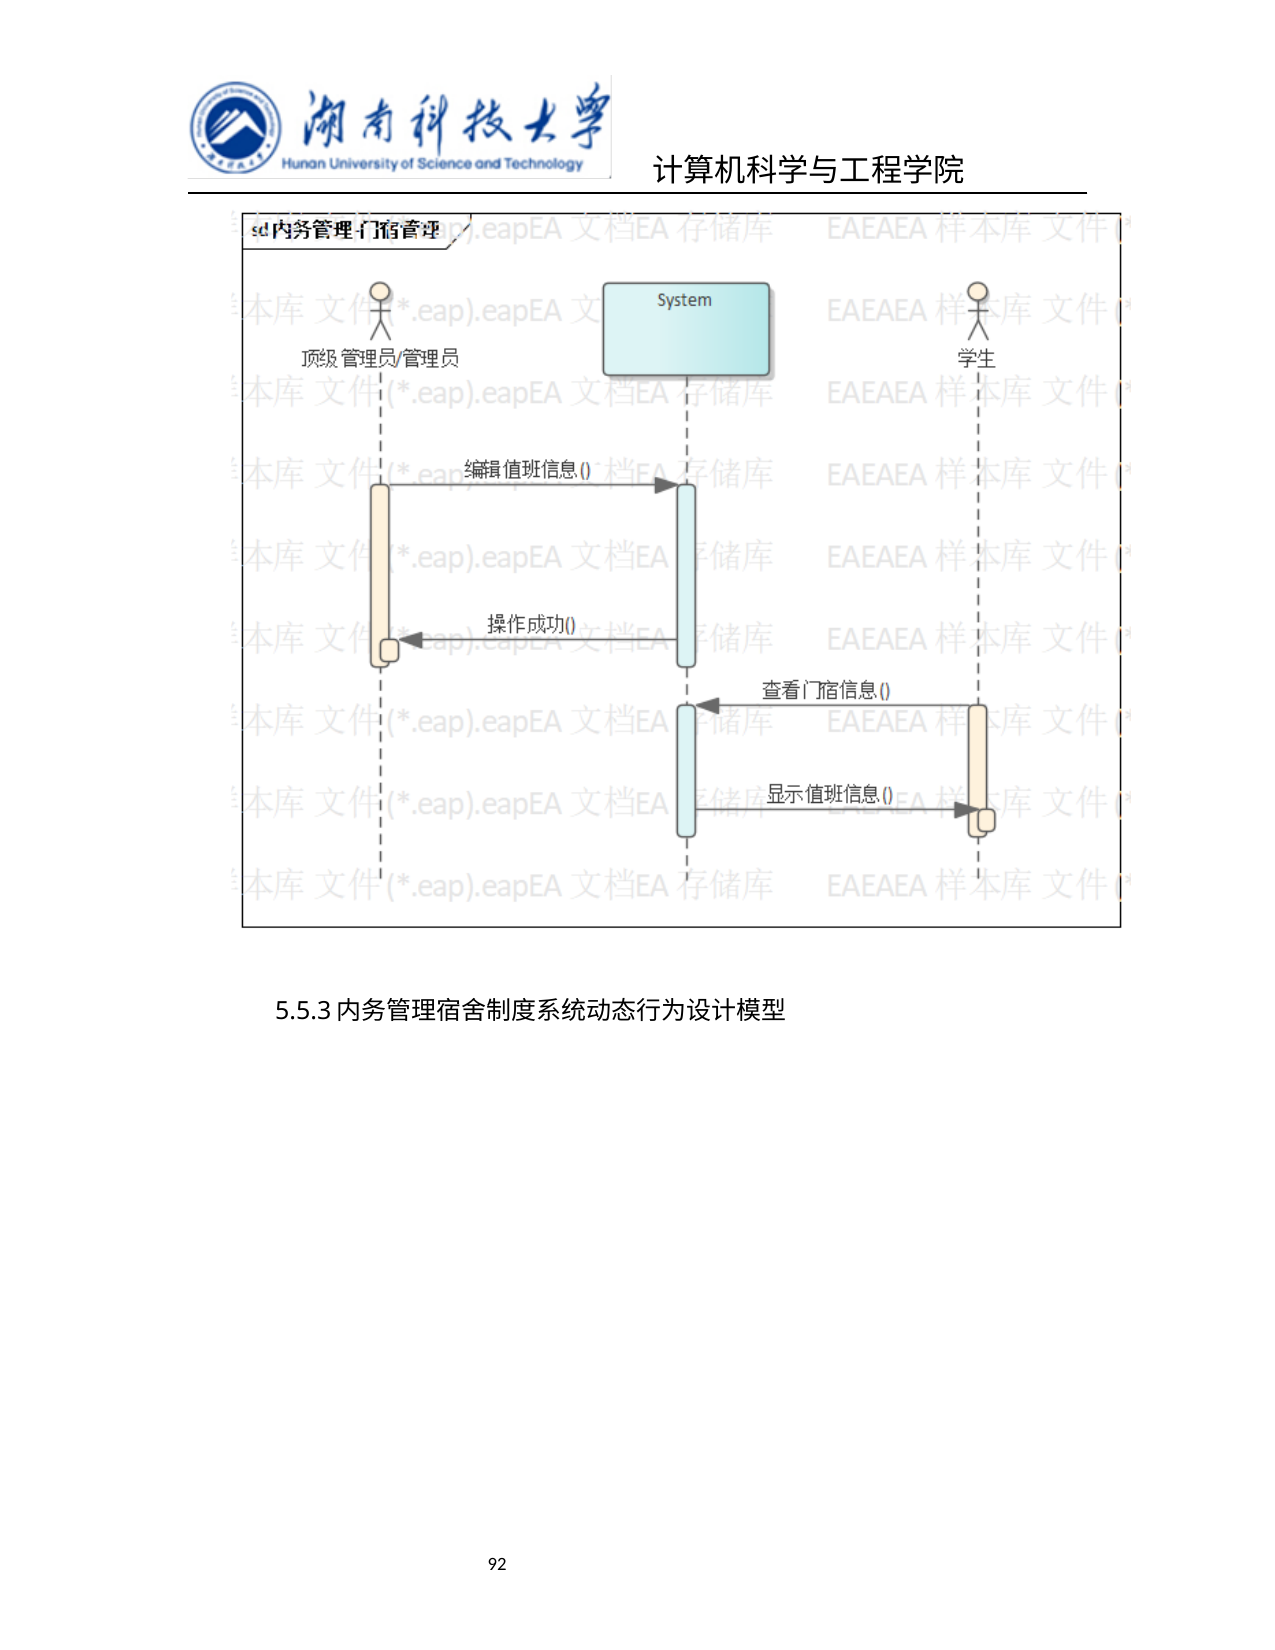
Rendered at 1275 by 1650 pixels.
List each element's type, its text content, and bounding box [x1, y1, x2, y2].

picture [231, 202, 1131, 939]
list 5.5.3内务管理宿舍制度系统动态行为设计模型 [231, 976, 1087, 1041]
picture [187, 75, 613, 182]
